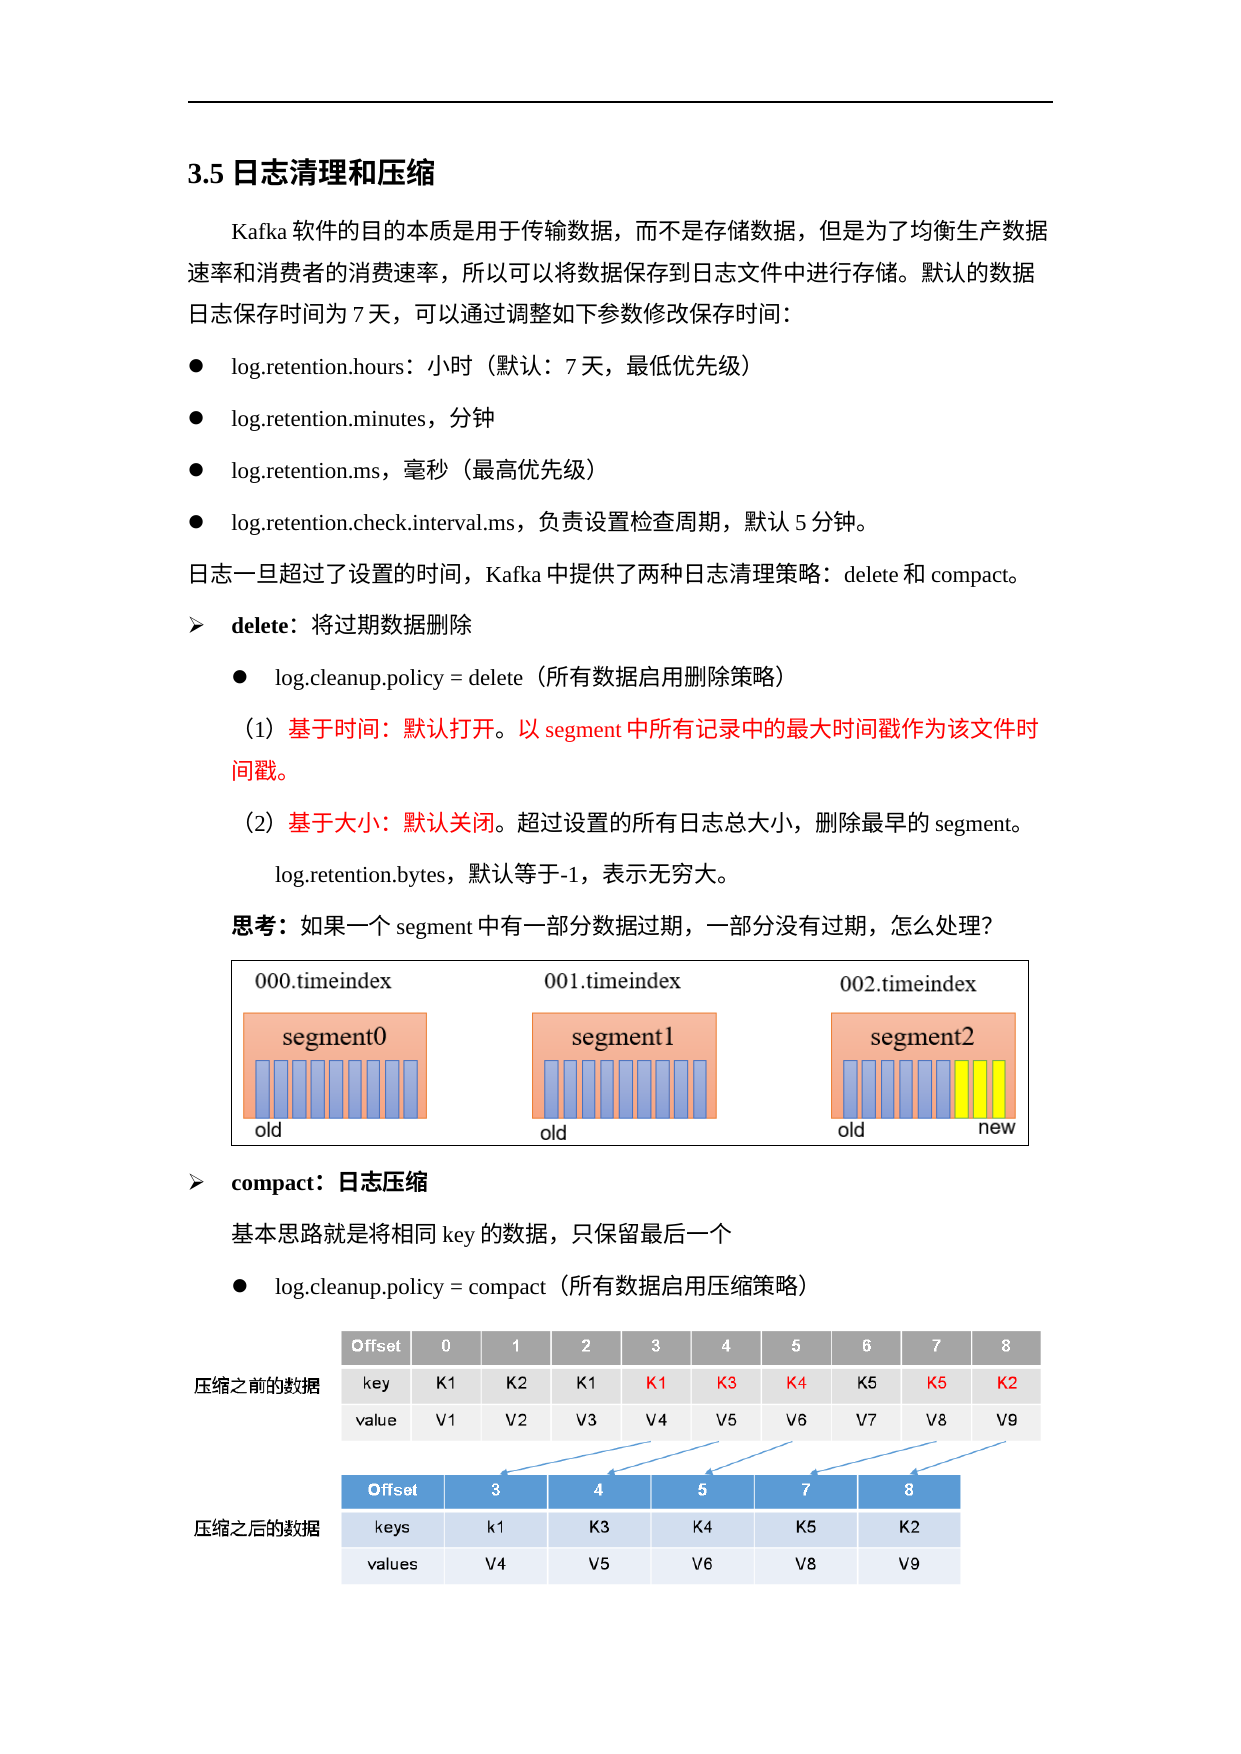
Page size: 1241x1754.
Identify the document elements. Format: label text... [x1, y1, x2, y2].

text 基本思路就是将相同key的数据，只保留最后一个 [187, 1216, 1053, 1249]
text log.retention.bytes，默认等于-1，表示无穷大。 [231, 856, 1053, 889]
text （1）基于时间：默认打开。以segment中所有记录中的最大时间戳作为该文件时间戳。 [231, 711, 1053, 786]
text 思考：如果一个segment中有一部分数据过期，一部分没有过期，怎么处理？ [231, 908, 1053, 941]
text Kafka软件的目的本质是用于传输数据，而不是存储数据，但是为了均衡生产数据速率和消费者的消费速率，所以可以将数据保存到日志文件中进行存储。默认的数据日志保存时间为7天，可以通过调整如下参数修改保存时间： [187, 213, 1053, 329]
text （2）基于大小：默认关闭。超过设置的所有日志总大小，删除最早的segment。 [187, 804, 1053, 838]
list log.cleanup.policy = compact（所有数据启用压缩策略） [231, 1268, 1053, 1301]
list log.cleanup.policy = delete（所有数据启用删除策略） [231, 659, 1053, 692]
list log.retention.check.interval.ms，负责设置检查周期，默认5分钟。 [187, 504, 1053, 537]
list log.retention.ms，毫秒（最高优先级） [187, 452, 1053, 485]
picture [187, 1320, 1053, 1590]
list log.retention.hours：小时（默认：7天，最低优先级） [187, 348, 1053, 381]
picture [232, 961, 1028, 1145]
list log.retention.minutes，分钟 [187, 400, 1053, 433]
list compact：日志压缩 [187, 1164, 1053, 1197]
list delete：将过期数据删除 [187, 607, 1053, 641]
text 日志一旦超过了设置的时间，Kafka中提供了两种日志清理策略：delete和compact。 [187, 556, 1053, 589]
subtitle 3.5 日志清理和压缩 [187, 150, 1053, 192]
